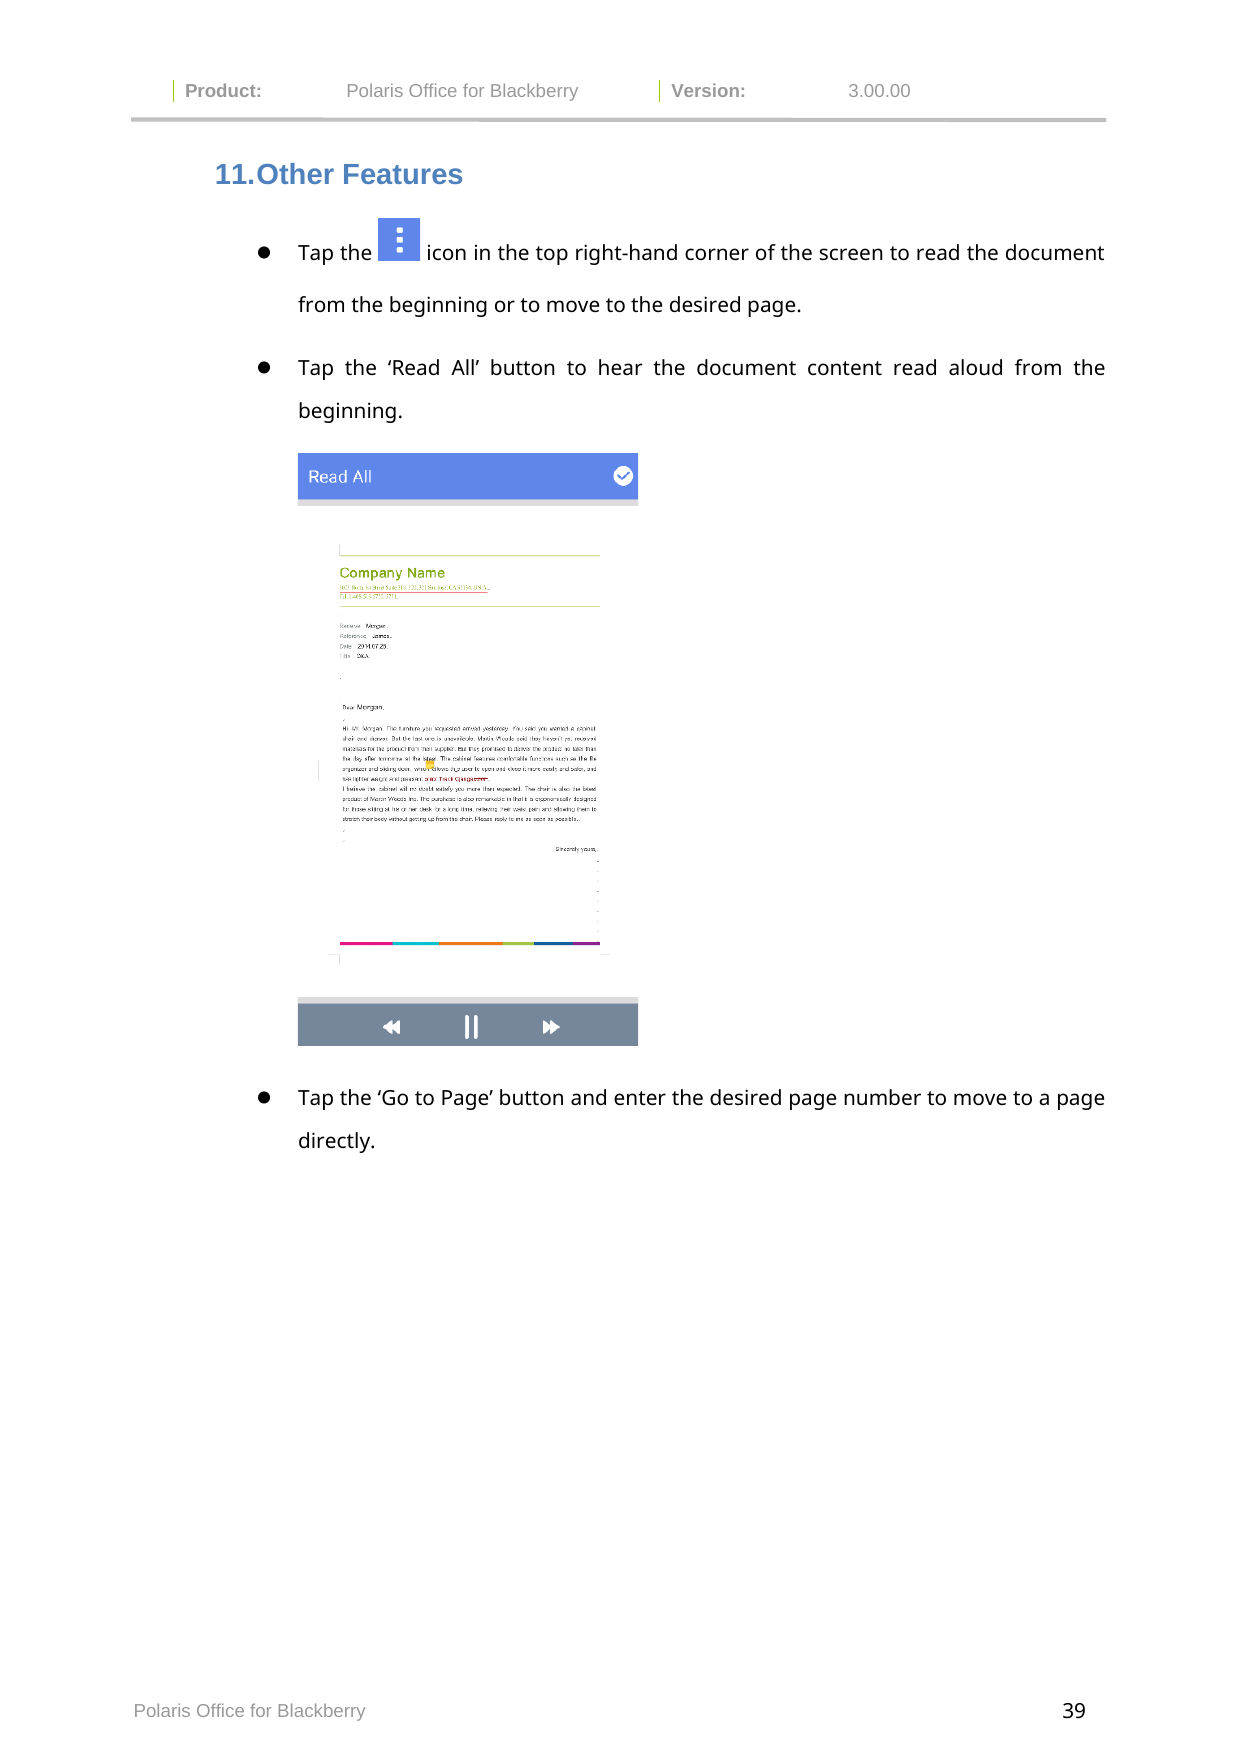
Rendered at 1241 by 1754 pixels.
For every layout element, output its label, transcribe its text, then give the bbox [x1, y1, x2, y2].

subtitle Other Features [214, 155, 1085, 193]
list Tap the ‘Read All’ button to hear the document content read aloud from the beginning. [256, 348, 1106, 429]
picture [297, 453, 639, 1046]
picture [378, 218, 421, 261]
list Tap the ‘Go to Page’ button and enter the desired page number to move to a page directly. [256, 1079, 1106, 1159]
list Tap the icon in the top right-hand corner of the screen to read the document from the beginning or to move to the desired page. [256, 205, 1106, 323]
